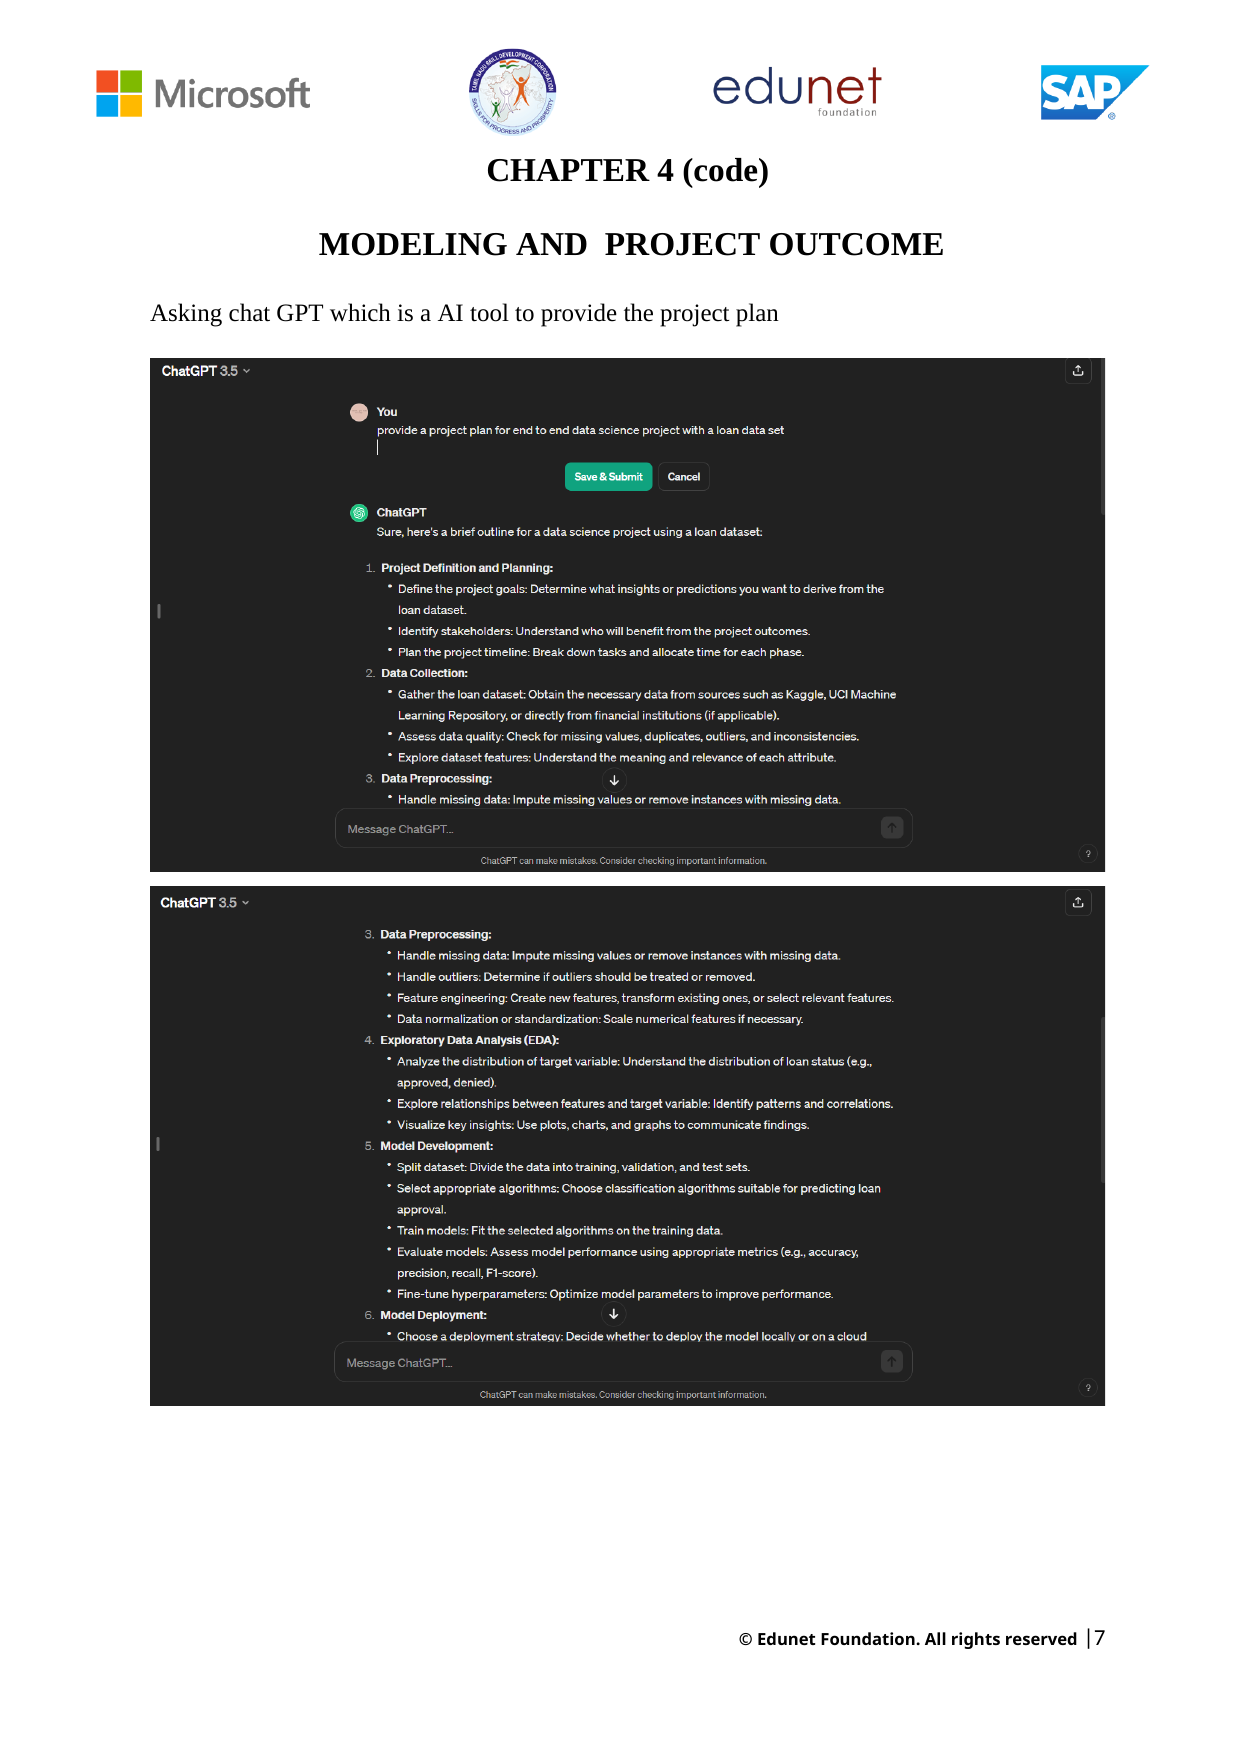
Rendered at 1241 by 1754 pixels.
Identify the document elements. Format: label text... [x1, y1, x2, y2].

picture [466, 45, 558, 137]
picture [91, 65, 316, 121]
picture [150, 358, 1106, 872]
text MODELING AND PROJECT OUTCOME [150, 224, 1105, 262]
picture [706, 60, 889, 122]
text Asking chat GPT which is a AI tool to provide the project plan [150, 298, 1105, 327]
picture [150, 886, 1106, 1406]
text CHAPTER 4 (code) [150, 150, 1105, 188]
picture [1039, 63, 1151, 121]
